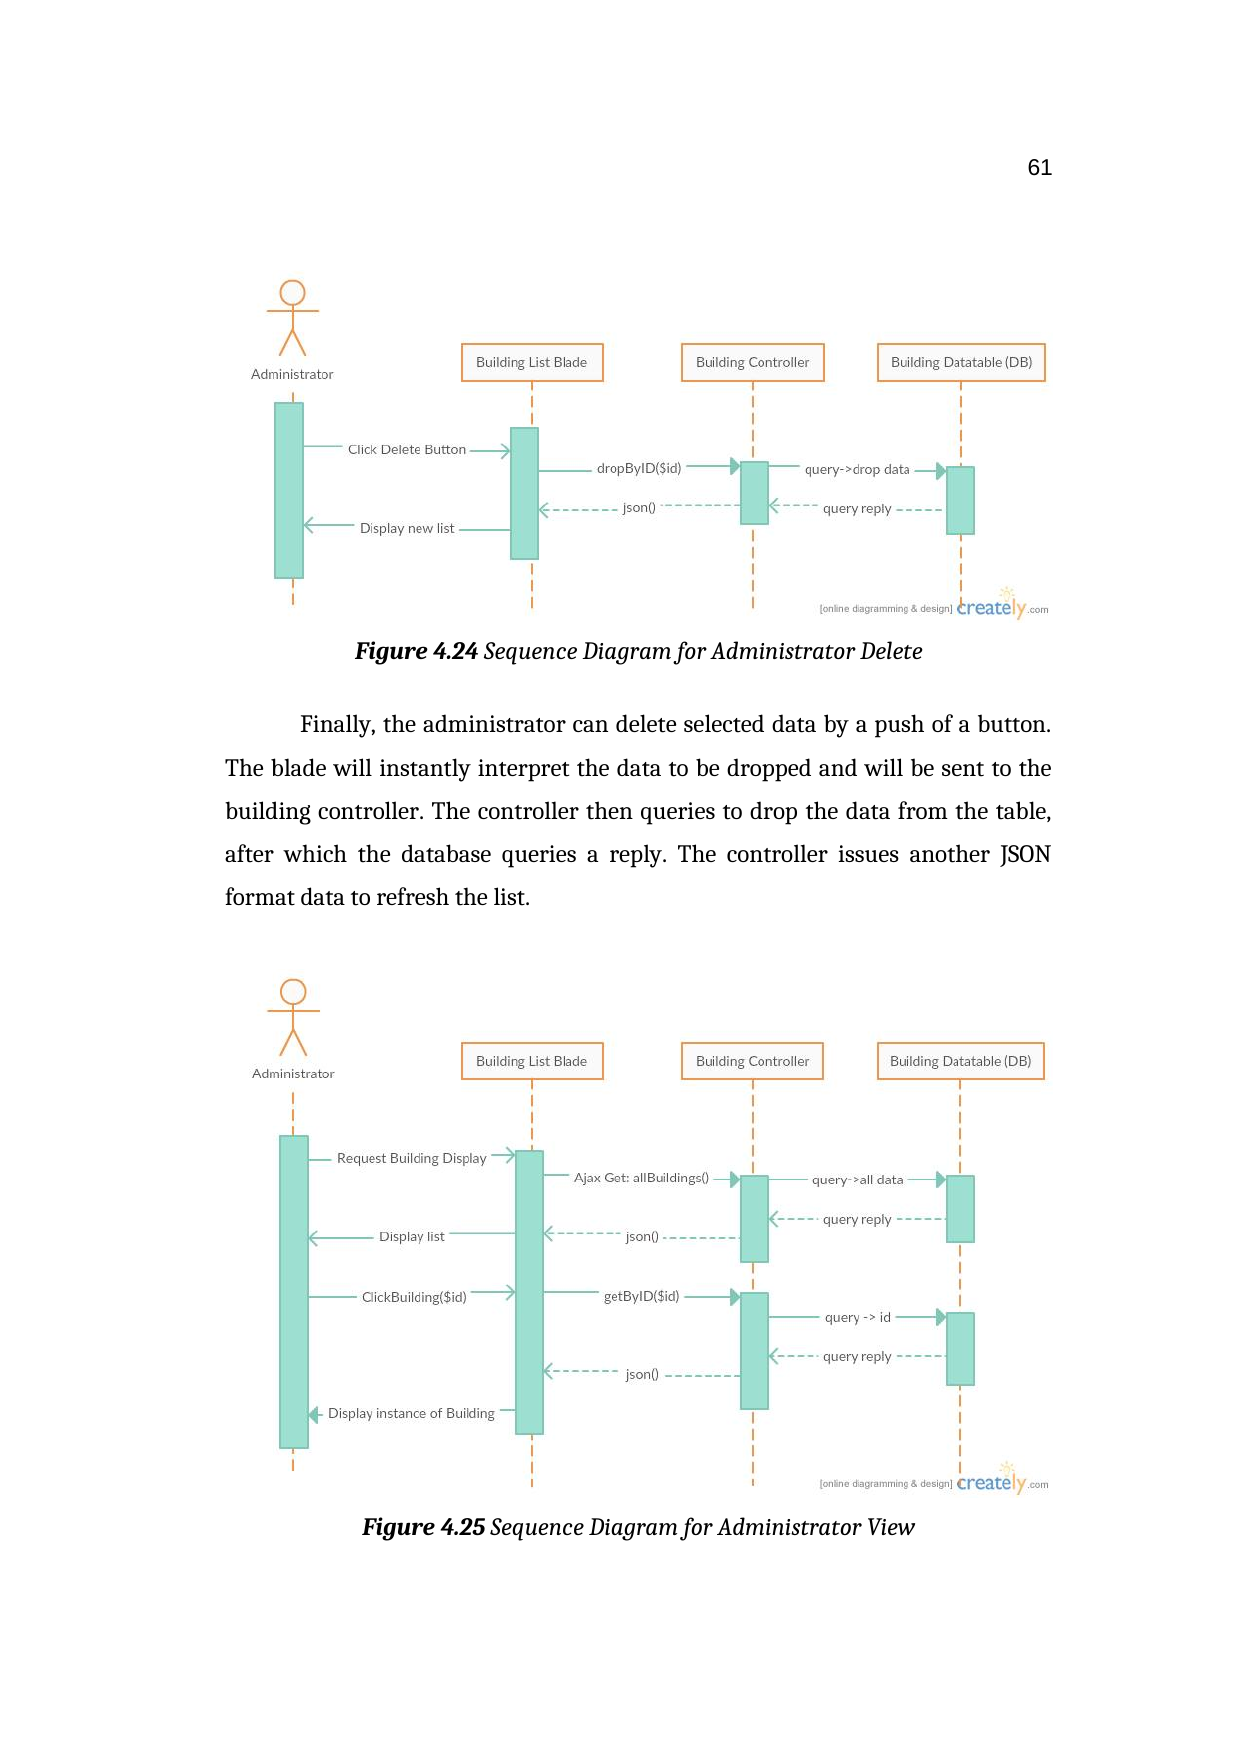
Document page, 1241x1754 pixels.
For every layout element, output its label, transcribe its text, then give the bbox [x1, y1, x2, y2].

text Finally, the administrator can delete selected data by a push of a button. The blade will instantly interpret the data to be dropped and will be sent to the building controller. The controller then queries to drop the data from the table, after which the database queries a reply. The controller issues another JSON format data to refresh the list. [225, 710, 1053, 912]
picture [225, 270, 1053, 623]
picture [225, 969, 1053, 1498]
